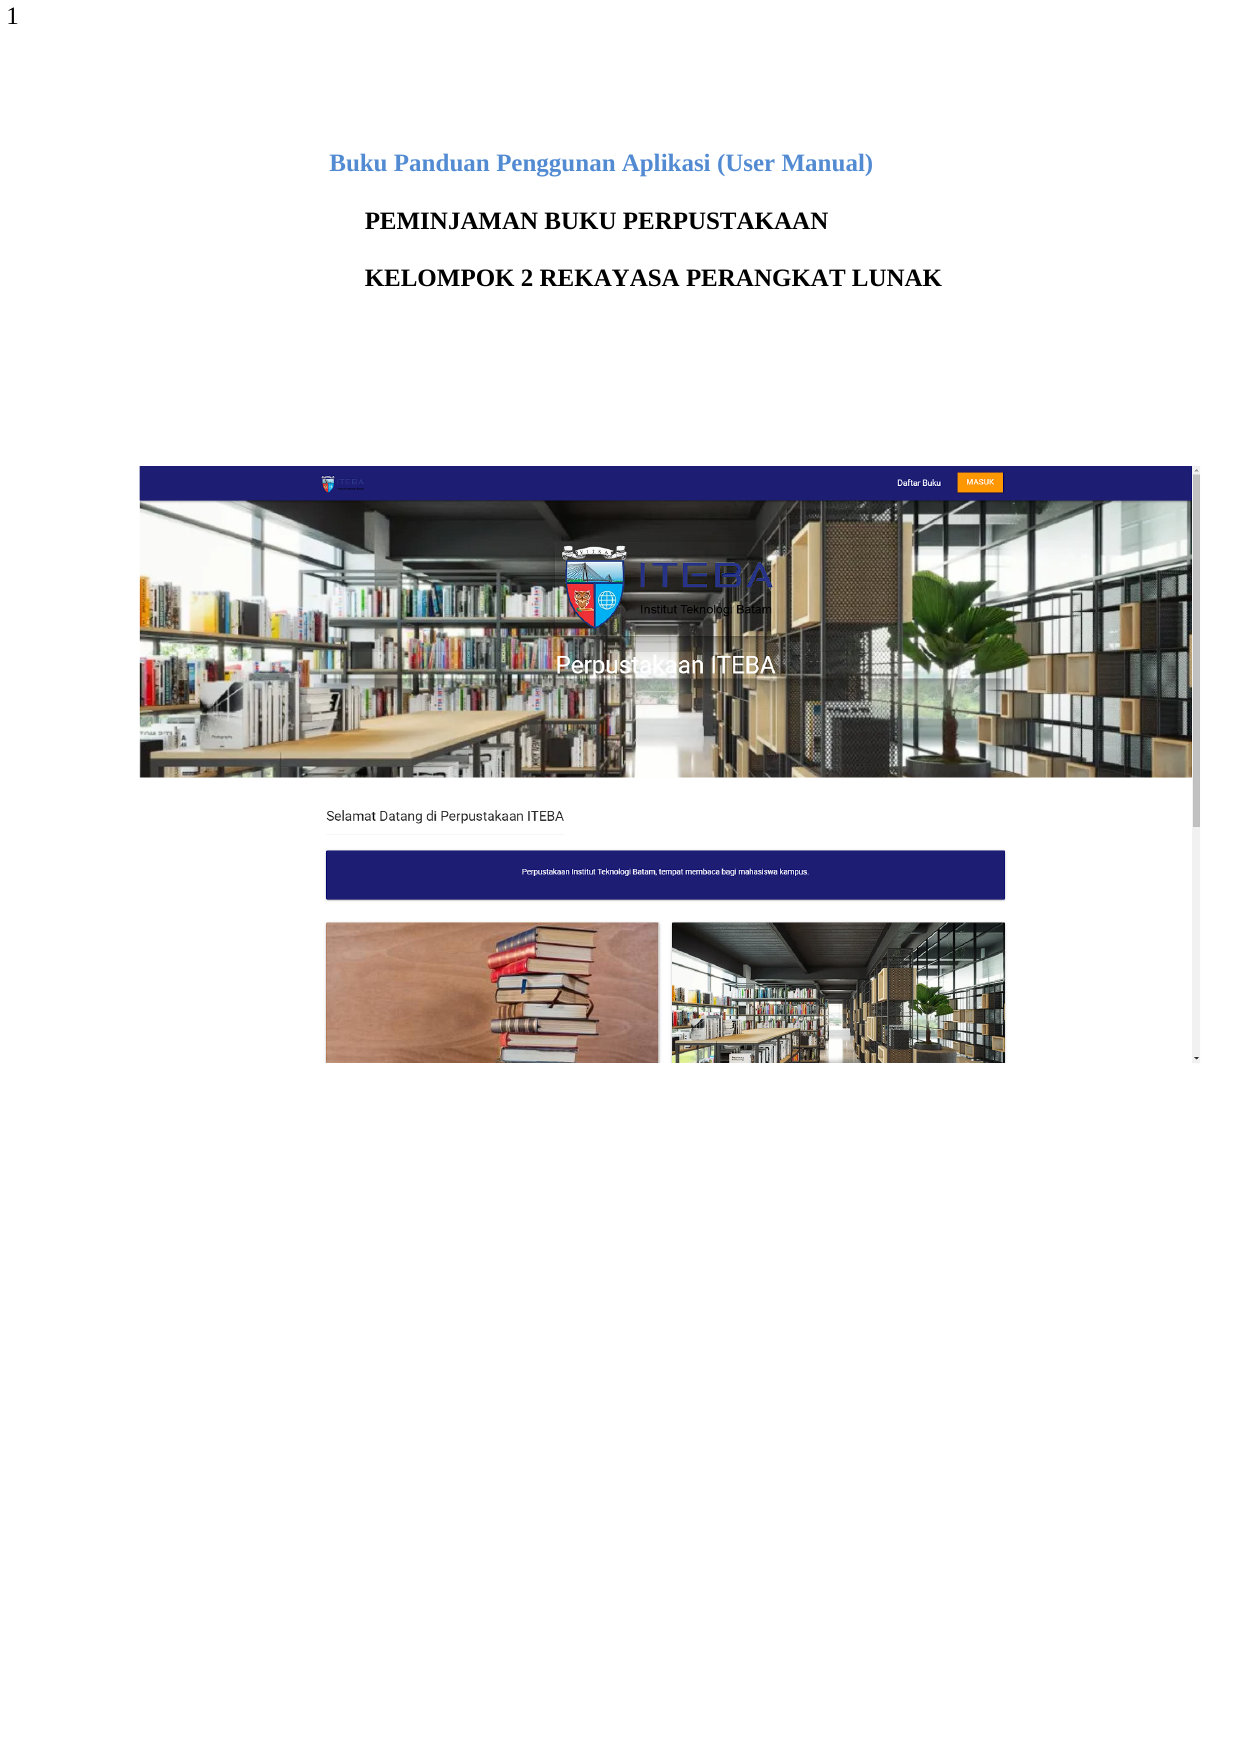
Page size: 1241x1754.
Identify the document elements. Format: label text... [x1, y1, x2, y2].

text KELOMPOK 2 REKAYASA PERANGKAT LUNAK [289, 263, 956, 292]
picture [139, 466, 1200, 1063]
text PEMINJAMAN BUKU PERPUSTAKAAN [289, 206, 956, 234]
text Buku Panduan Penggunan Aplikasi (User Manual) [329, 148, 1201, 176]
